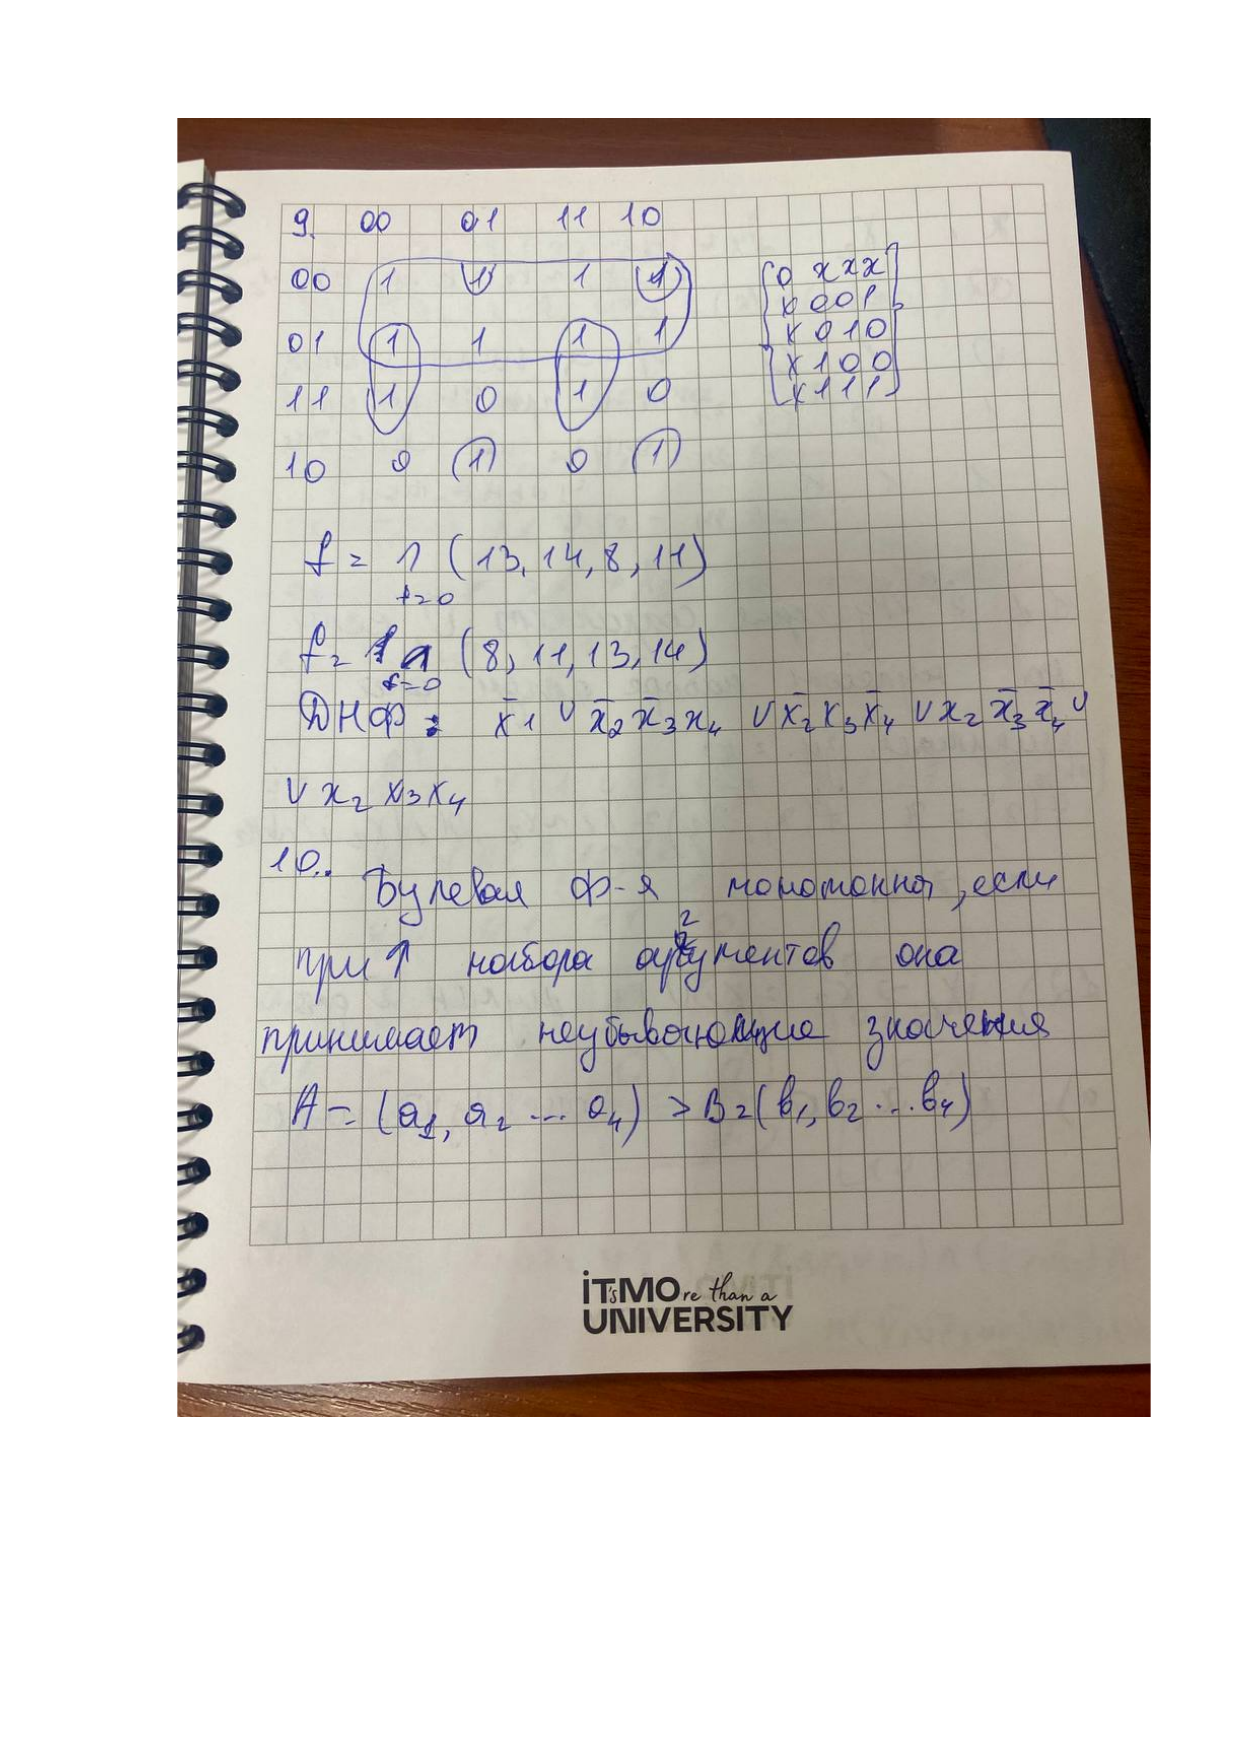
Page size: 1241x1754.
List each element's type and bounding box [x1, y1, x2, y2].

picture [177, 118, 1151, 1417]
